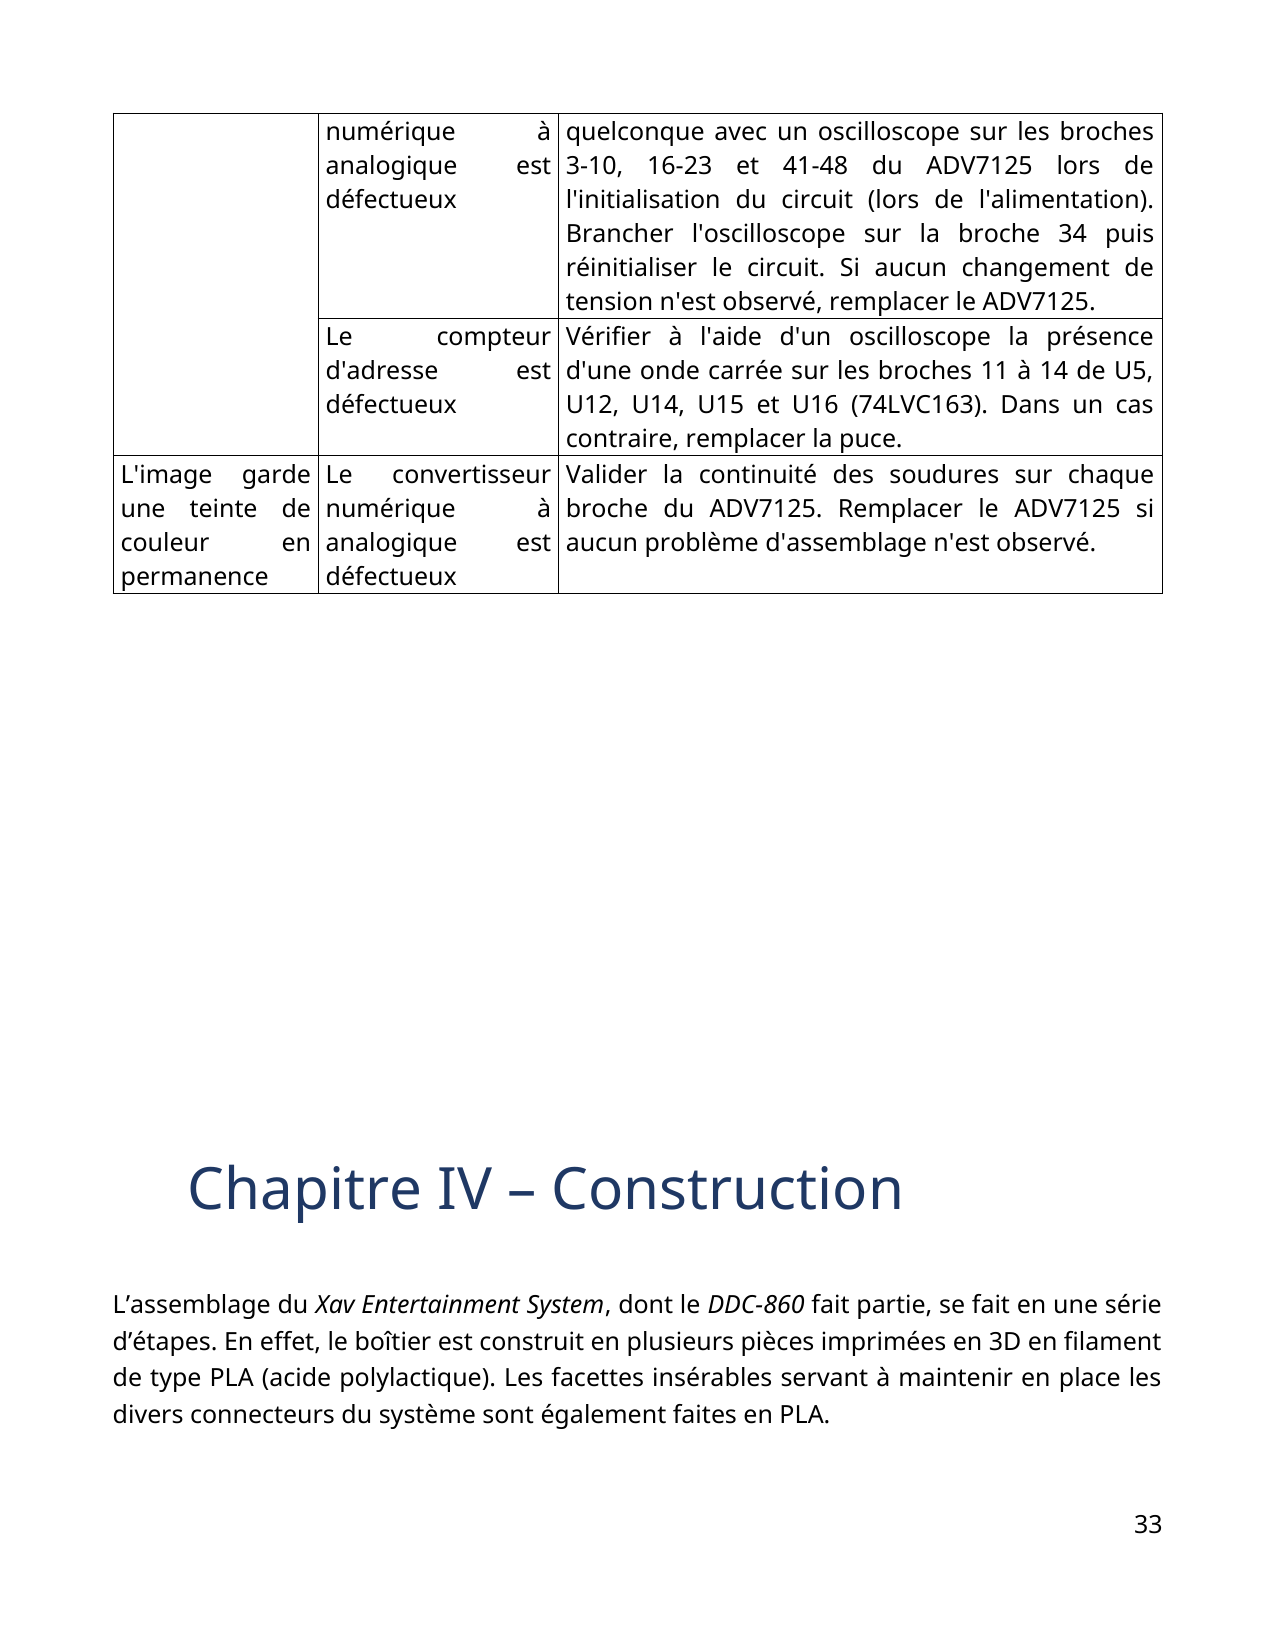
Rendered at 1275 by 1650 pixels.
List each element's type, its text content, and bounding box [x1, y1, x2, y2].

table_cell Vérifier à l'aide d'un oscilloscope la présence d'une onde carrée sur les broches 11 à 14 de U5, U12, U14, U15 et U16 (74LVC163). Dans un cas contraire, remplacer la puce. [559, 319, 1162, 455]
table_cell Le compteur d'adresse est défectueux [319, 319, 558, 455]
table_cell Valider la continuité des soudures sur chaque broche du ADV7125. Remplacer le ADV7125 si aucun problème d'assemblage n'est observé. [559, 456, 1162, 592]
subtitle Chapitre IV – Construction [112, 1147, 1162, 1227]
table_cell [319, 114, 558, 318]
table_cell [559, 114, 1162, 318]
table_cell L'image garde une teinte de couleur en permanence [114, 456, 318, 592]
text L’assemblage du Xav Entertainment System, dont le DDC-860 fait partie, se fait en une série d’étapes. En effet, le boîtier est construit en plusieurs pièces imprimées en 3D en filament de type PLA (acide polylactique). Les facettes insérables servant à maintenir en place les divers connecteurs du système sont également faites en PLA. [112, 1287, 1162, 1431]
table_cell Le convertisseur numérique à analogique est défectueux [319, 456, 558, 592]
